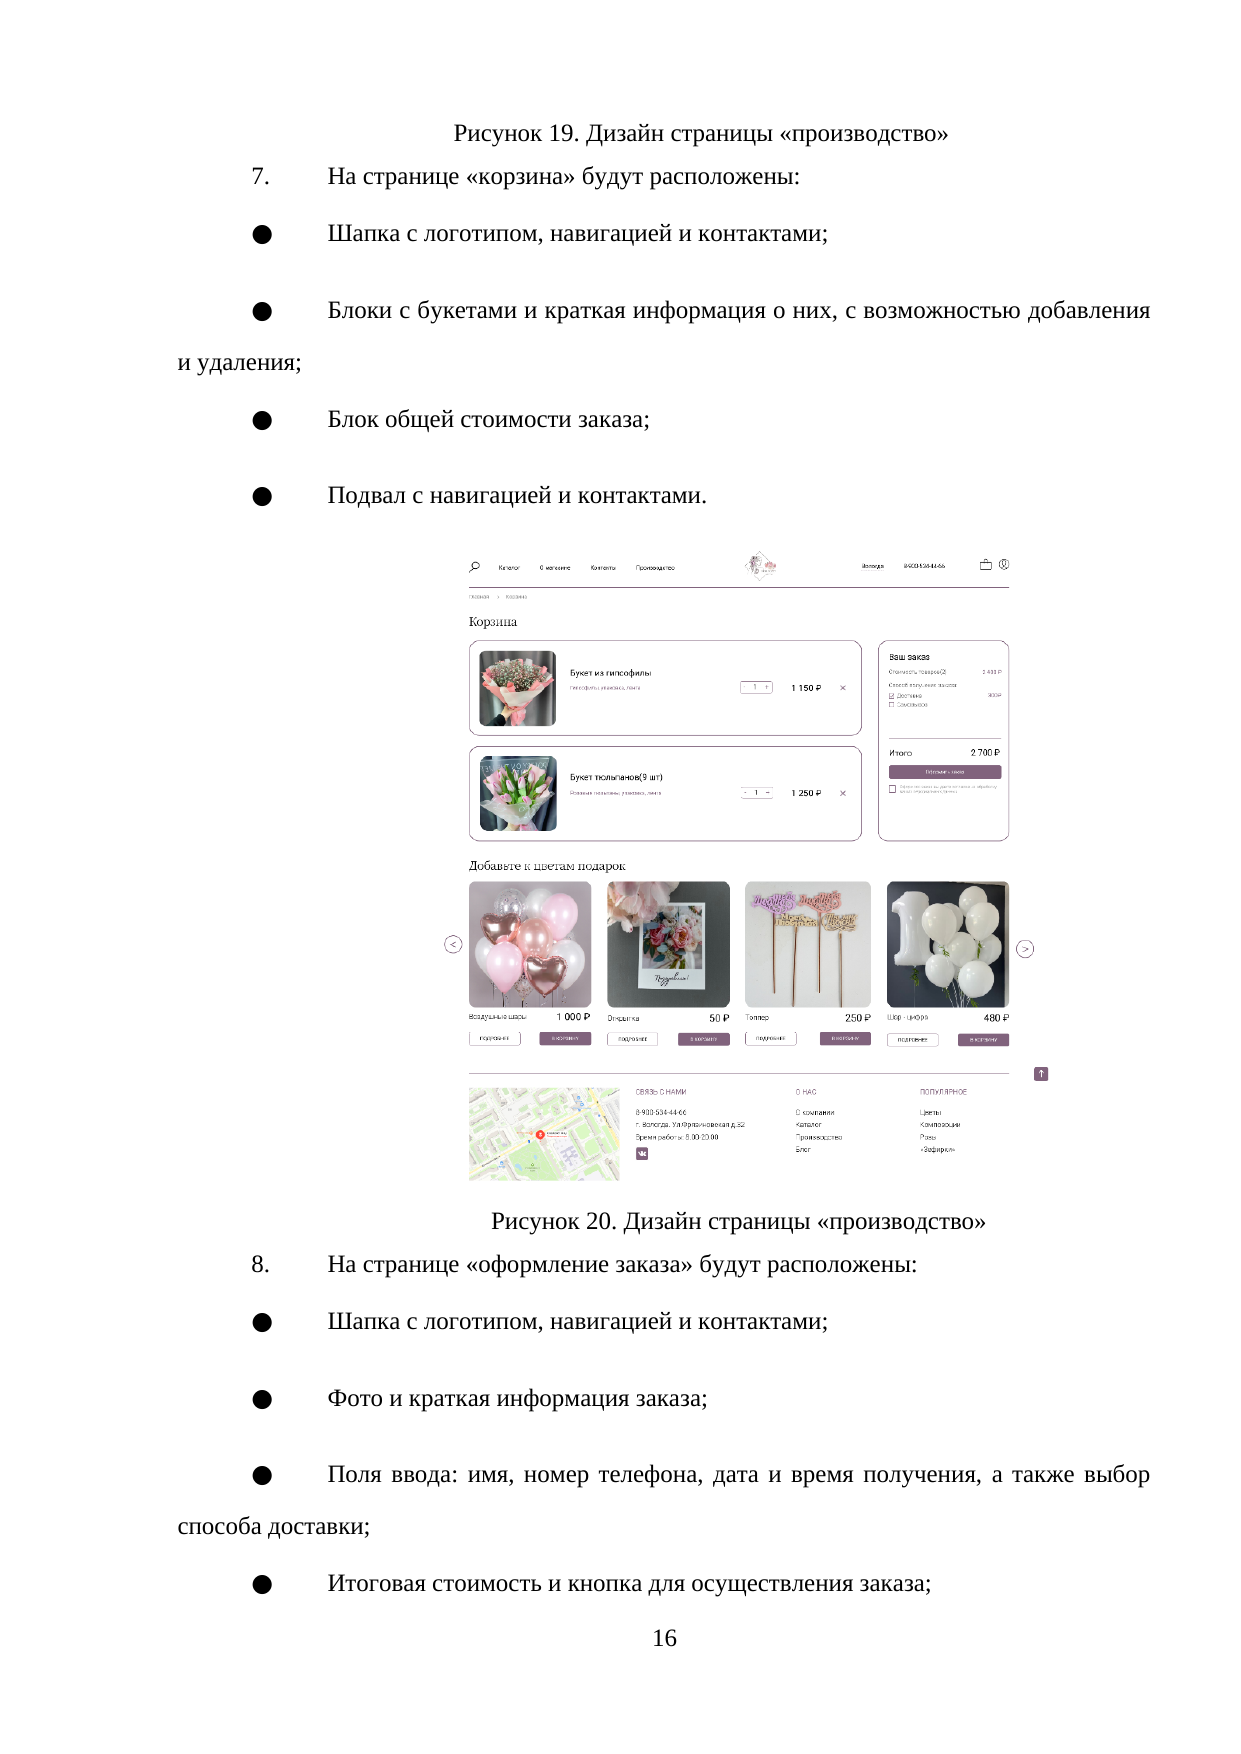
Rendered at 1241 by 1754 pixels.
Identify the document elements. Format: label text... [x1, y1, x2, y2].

list Подвал с навигацией и контактами. [177, 467, 1152, 518]
list Рисунок 20. Дизайн страницы «производство» [326, 1206, 1152, 1234]
list Итоговая стоимость и кнопка для осуществления заказа; [177, 1554, 1152, 1606]
text Рисунок 19. Дизайн страницы «производство» [177, 118, 1152, 147]
list Блоки с букетами и краткая информация о них, с возможностью добавления и удаления; [177, 281, 1152, 376]
list На странице «оформление заказа» будут расположены: [177, 1249, 1152, 1278]
list На странице «корзина» будут расположены: [177, 161, 1152, 190]
list Шапка с логотипом, навигацией и контактами; [177, 1292, 1152, 1343]
list Шапка с логотипом, навигацией и контактами; [177, 204, 1152, 256]
list Поля ввода: имя, номер телефона, дата и время получения, а также выбор способа доставки; [177, 1446, 1152, 1540]
list Фото и краткая информация заказа; [177, 1369, 1152, 1420]
picture [400, 543, 1078, 1192]
list Блок общей стоимости заказа; [177, 390, 1152, 441]
